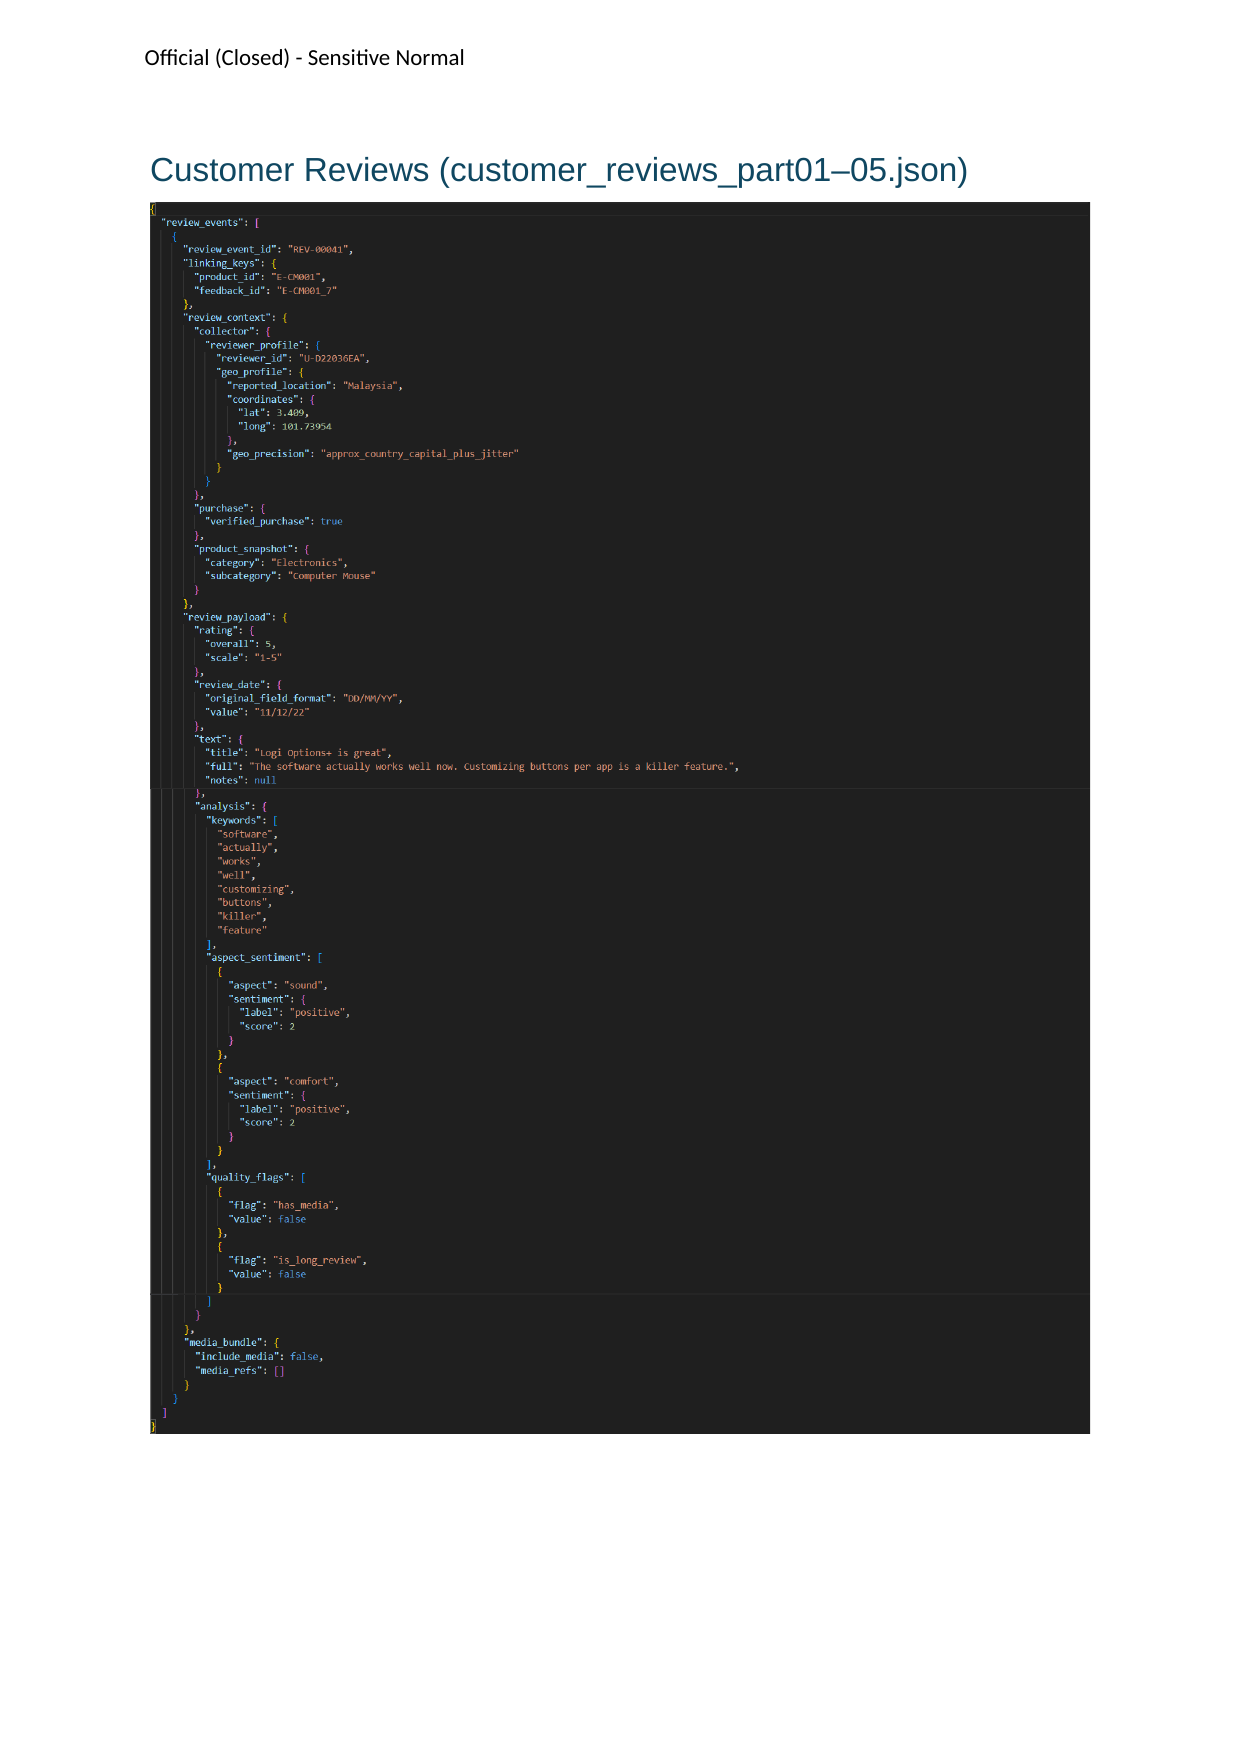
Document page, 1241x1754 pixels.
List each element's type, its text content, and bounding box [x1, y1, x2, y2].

picture [150, 202, 1091, 1434]
subtitle Customer Reviews (customer_reviews_part01–05.json) [150, 150, 1090, 188]
